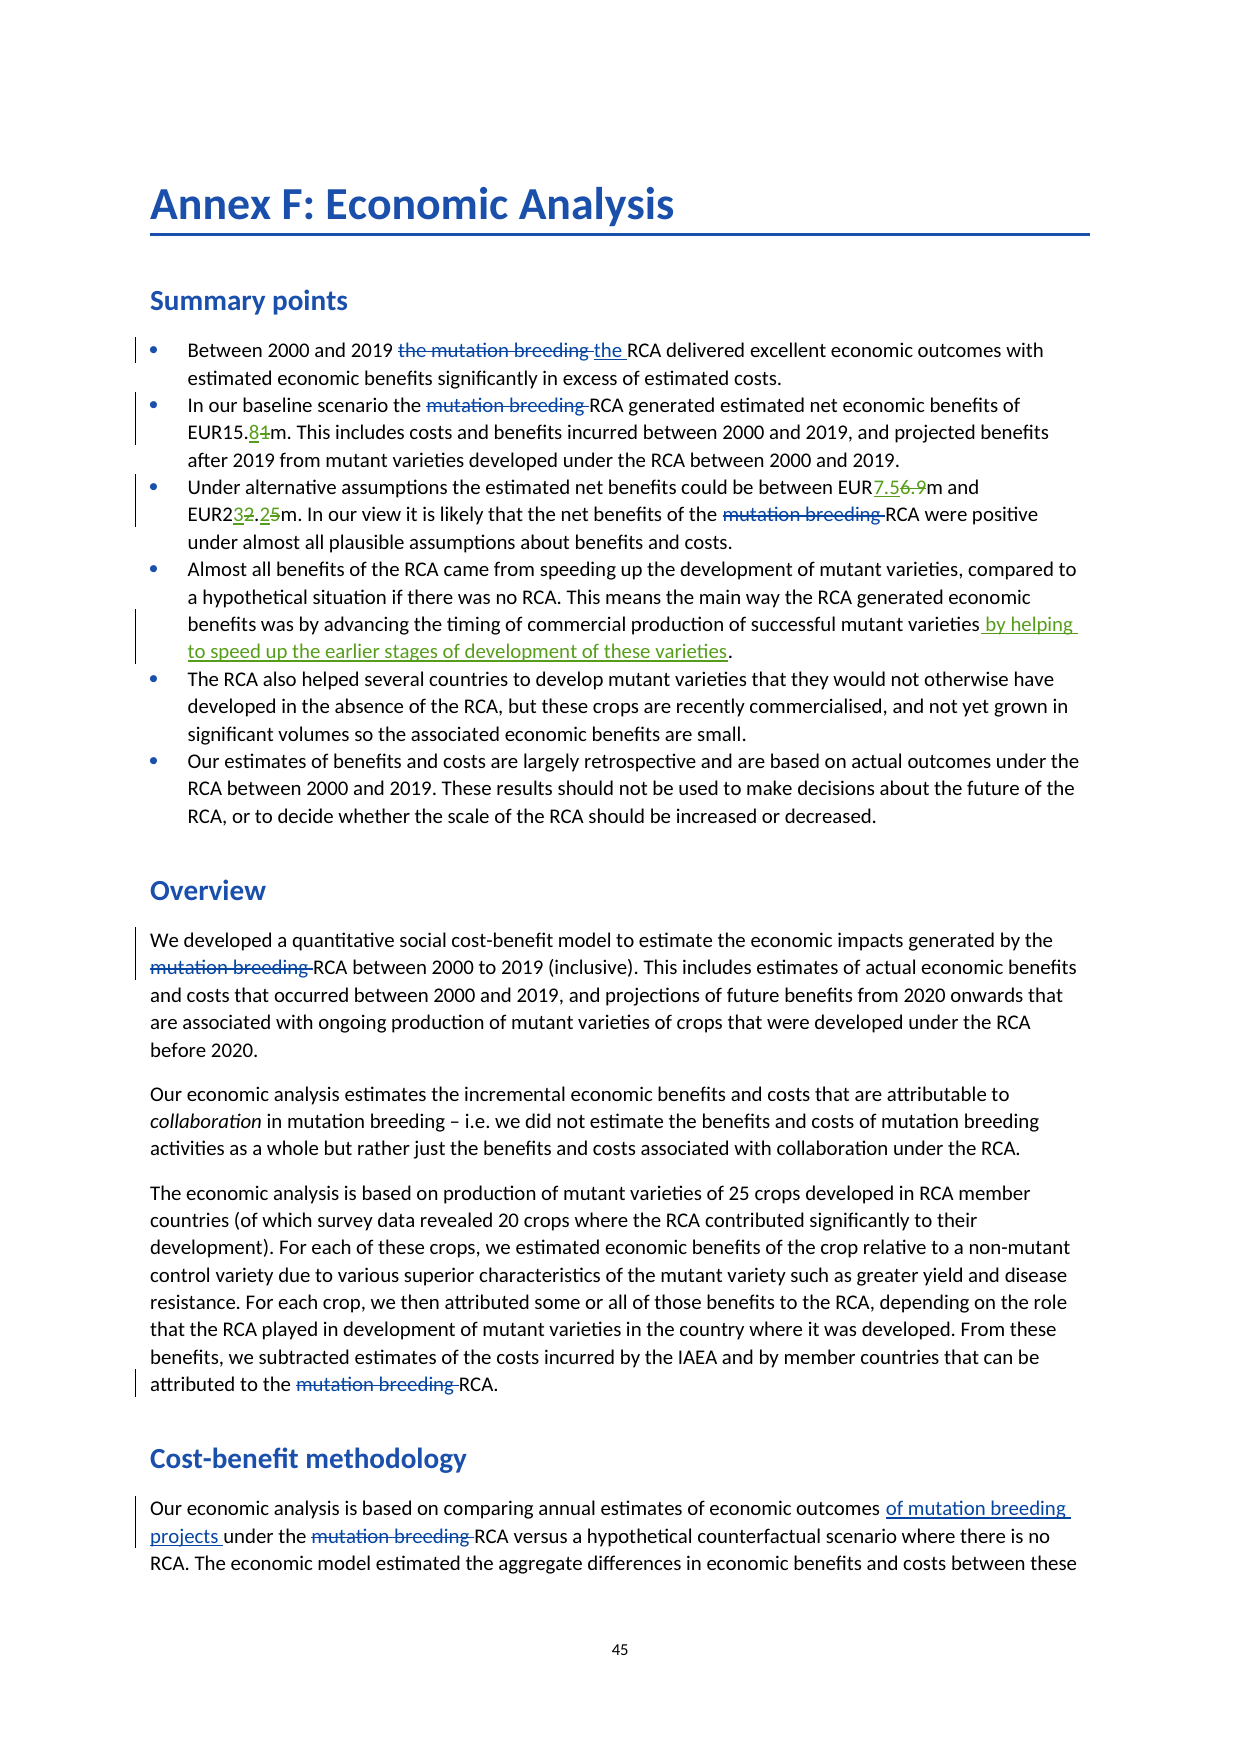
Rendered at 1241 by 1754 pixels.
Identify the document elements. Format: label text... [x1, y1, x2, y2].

subtitle Annex F: Economic Analysis [150, 175, 1090, 233]
subtitle Summary points [150, 282, 1090, 318]
text In our baseline scenario the RCA generated estimated net economic benefits of EUR15.m. This includes costs and benefits incurred between 2000 and 2019, and projected benefits after 2019 from mutant varieties developed under the RCA between 2000 and 2019. [150, 392, 1090, 472]
subtitle Cost-benefit methodology [150, 1441, 1090, 1476]
text The economic analysis is based on production of mutant varieties of 25 crops developed in RCA member countries (of which survey data revealed 20 crops where the RCA contributed significantly to their development). For each of these crops, we estimated economic benefits of the crop relative to a non-mutant control variety due to various superior characteristics of the mutant variety such as greater yield and disease resistance. For each crop, we then attributed some or all of those benefits to the RCA, depending on the role that the RCA played in development of mutant varieties in the country where it was developed. From these benefits, we subtracted estimates of the costs incurred by the IAEA and by member countries that can be attributed to the RCA. [150, 1180, 1090, 1397]
text Almost all benefits of the RCA came from speeding up the development of mutant varieties, compared to a hypothetical situation if there was no RCA. This means the main way the RCA generated economic benefits was by advancing the timing of commercial production of successful mutant varieties. [150, 556, 1090, 664]
subtitle Overview [150, 872, 1090, 908]
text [150, 1496, 1090, 1576]
text The RCA also helped several countries to develop mutant varieties that they would not otherwise have developed in the absence of the RCA, but these crops are recently commercialised, and not yet grown in significant volumes so the associated economic benefits are small. [150, 666, 1090, 746]
text Our economic analysis estimates the incremental economic benefits and costs that are attributable to collaboration in mutation breeding – i.e. we did not estimate the benefits and costs of mutation breeding activities as a whole but rather just the benefits and costs associated with collaboration under the RCA. [150, 1081, 1090, 1161]
text Our estimates of benefits and costs are largely retrospective and are based on actual outcomes under the RCA between 2000 and 2019. These results should not be used to make decisions about the future of the RCA, or to decide whether the scale of the RCA should be increased or decreased. [150, 748, 1090, 828]
text Under alternative assumptions the estimated net benefits could be between EURm and EUR2.m. In our view it is likely that the net benefits of the RCA were positive under almost all plausible assumptions about benefits and costs. [150, 474, 1090, 554]
text We developed a quantitative social cost-benefit model to estimate the economic impacts generated by the RCA between 2000 to 2019 (inclusive). This includes estimates of actual economic benefits and costs that occurred between 2000 and 2019, and projections of future benefits from 2020 onwards that are associated with ongoing production of mutant varieties of crops that were developed under the RCA before 2020. [150, 927, 1090, 1062]
text Between 2000 and 2019 RCA delivered excellent economic outcomes with estimated economic benefits significantly in excess of estimated costs. [150, 337, 1090, 390]
